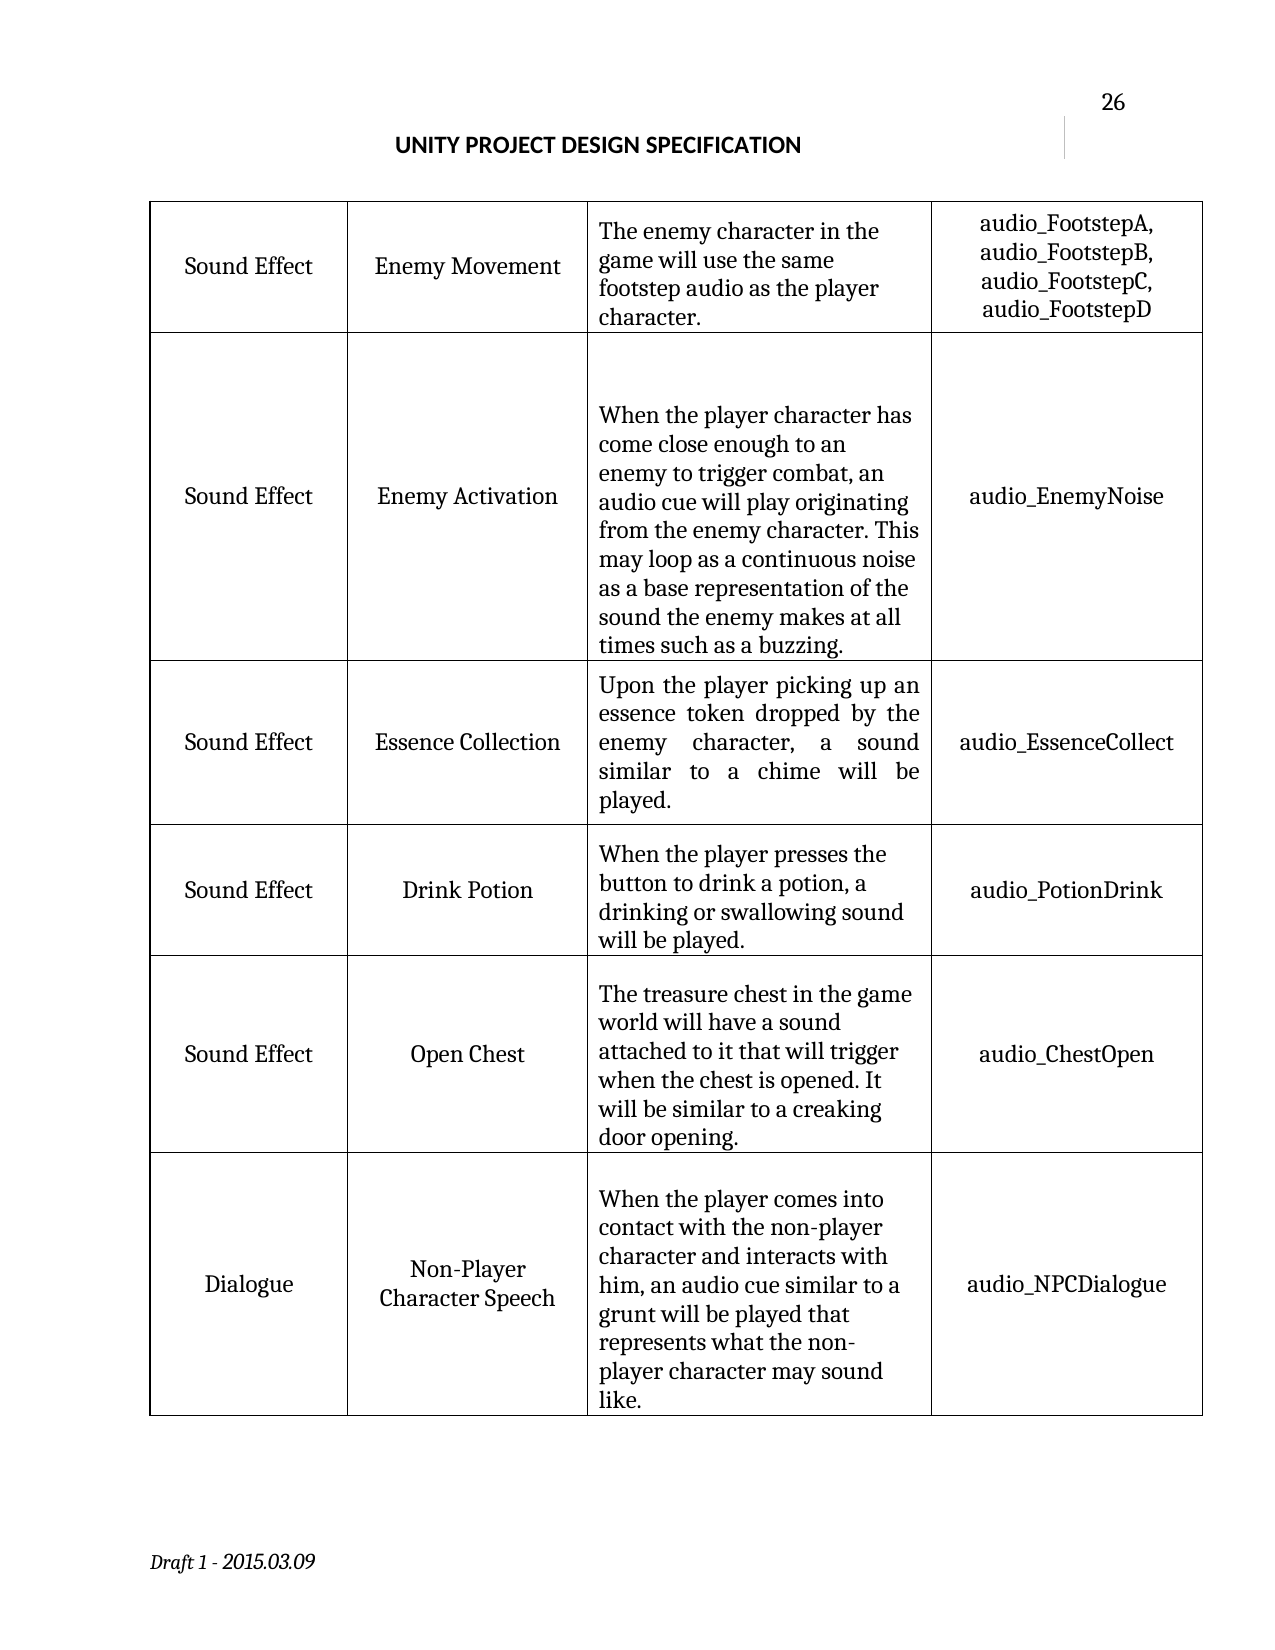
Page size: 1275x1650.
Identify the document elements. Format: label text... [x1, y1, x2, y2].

table_cell audio_NPCDialogue [932, 1153, 1202, 1414]
table_cell audio_PotionDrink [932, 825, 1202, 955]
table_cell audio_EnemyNoise [932, 333, 1202, 660]
table_cell Upon the player picking up an essence token dropped by the enemy character, a sound similar to a chime will be played. [588, 661, 931, 824]
table_cell Dialogue [151, 1153, 347, 1414]
table_cell When the player presses the button to drink a potion, a drinking or swallowing sound will be played. [588, 825, 931, 955]
table_cell The treasure chest in the game world will have a sound attached to it that will trigger when the chest is opened. It will be similar to a creaking door opening. [588, 956, 931, 1152]
table_cell When the player character has come close enough to an enemy to trigger combat, an audio cue will play originating from the enemy character. This may loop as a continuous noise as a base representation of the sound the enemy makes at all times such as a buzzing. [588, 333, 931, 660]
table_cell When the player comes into contact with the non-player character and interacts with him, an audio cue similar to a grunt will be played that represents what the non-player character may sound like. [588, 1153, 931, 1414]
table_cell Open Chest [348, 956, 587, 1152]
table_cell Drink Potion [348, 825, 587, 955]
table_cell Essence Collection [348, 661, 587, 824]
table_cell audio_EssenceCollect [932, 661, 1202, 824]
table_cell Enemy Activation [348, 333, 587, 660]
table_cell Sound Effect [151, 202, 347, 332]
table_cell Sound Effect [151, 661, 347, 824]
table_cell Sound Effect [151, 956, 347, 1152]
table_cell Sound Effect [151, 333, 347, 660]
table_cell The enemy character in the game will use the same footstep audio as the player character. [588, 202, 931, 332]
table_cell Non-Player Character Speech [348, 1153, 587, 1414]
table_cell audio_ChestOpen [932, 956, 1202, 1152]
table_cell Enemy Movement [348, 202, 587, 332]
table_cell Sound Effect [151, 825, 347, 955]
table_cell audio_FootstepA, audio_FootstepB, audio_FootstepC, audio_FootstepD [932, 202, 1202, 332]
